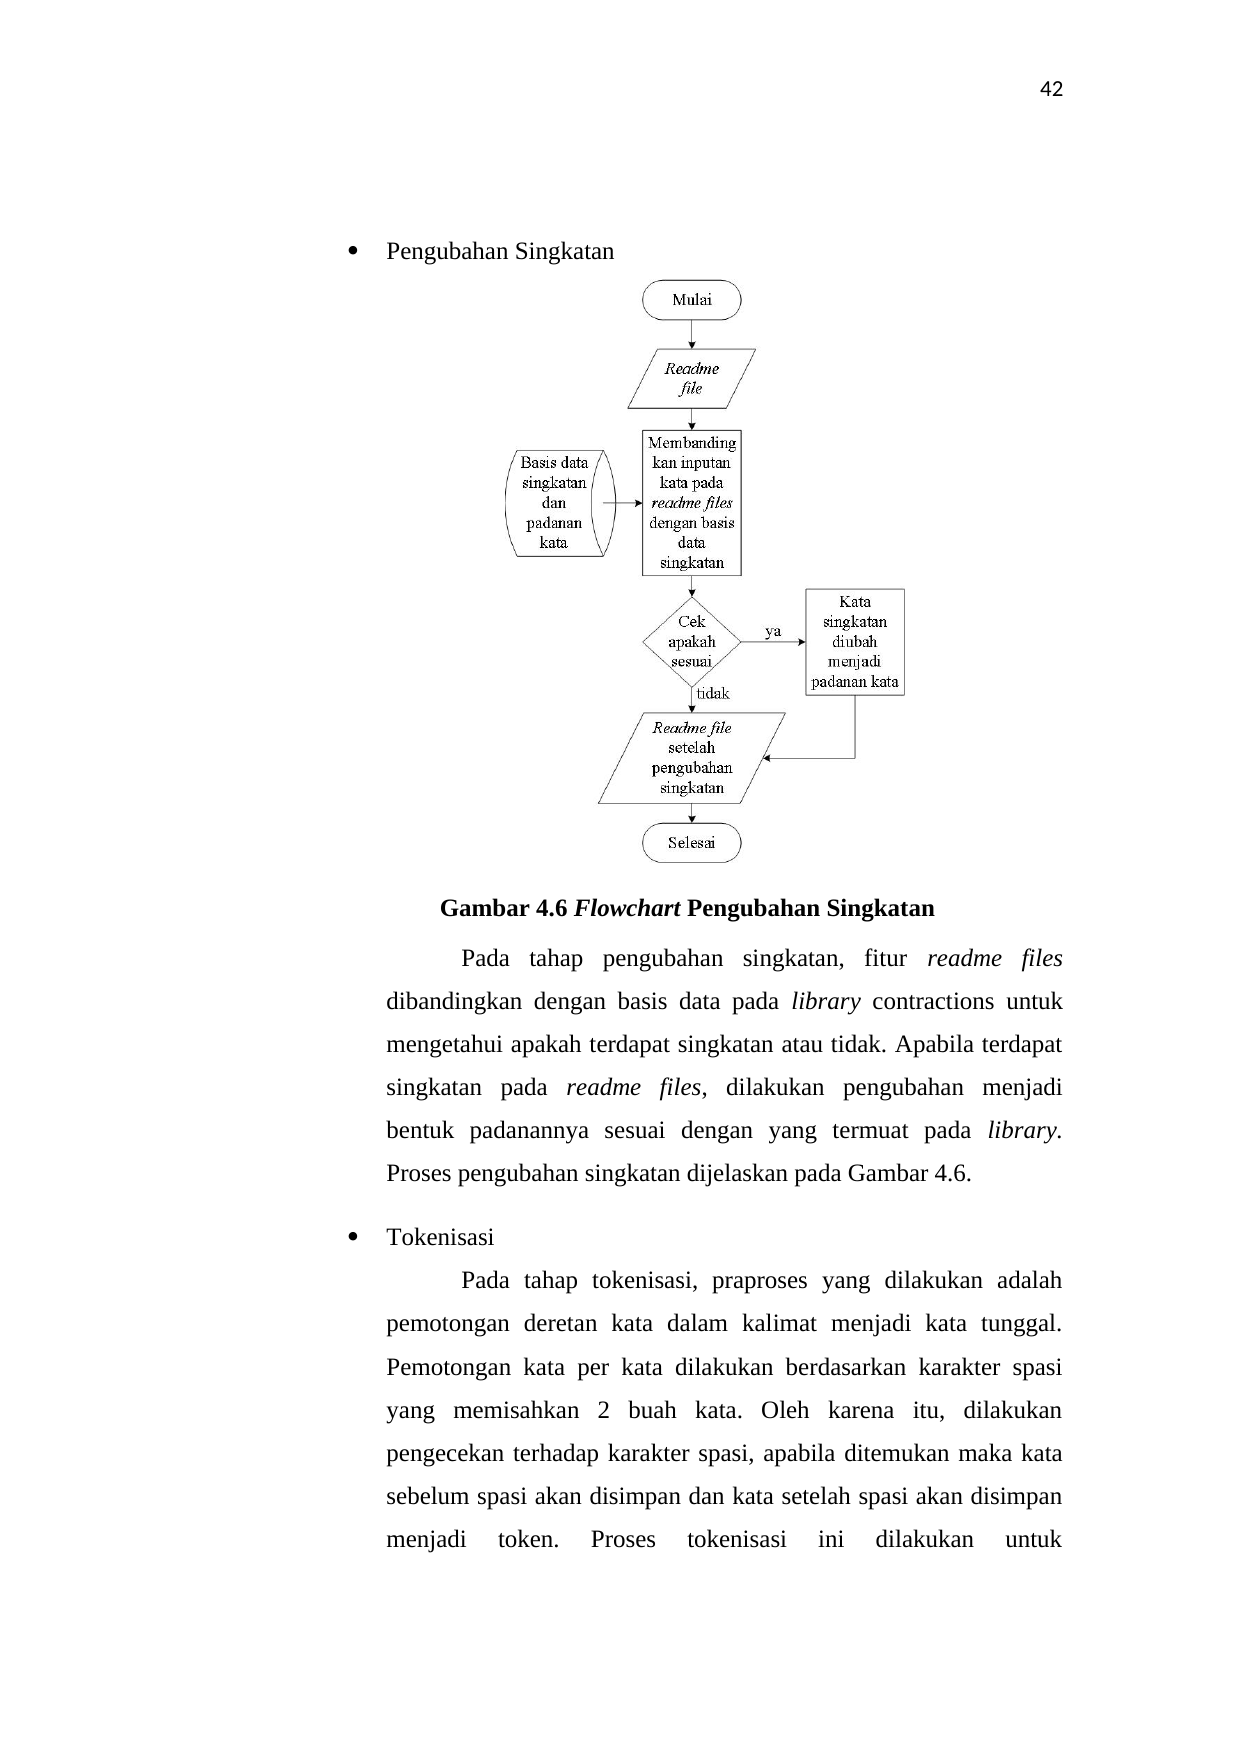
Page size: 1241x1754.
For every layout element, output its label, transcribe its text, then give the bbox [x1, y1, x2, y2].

text Pada tahap pengubahan singkatan, fitur readme files dibandingkan dengan basis data pada library contractions untuk mengetahui apakah terdapat singkatan atau tidak. Apabila terdapat singkatan pada readme files, dilakukan pengubahan menjadi bentuk padanannya sesuai dengan yang termuat pada library. Proses pengubahan singkatan dijelaskan pada Gambar 4.6. [386, 943, 1063, 1187]
list Pengubahan Singkatan [349, 236, 1063, 265]
picture [505, 279, 907, 863]
text Gambar 4.6 Flowchart Pengubahan Singkatan [236, 893, 1063, 922]
list Tokenisasi [349, 1222, 1063, 1251]
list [386, 1265, 1063, 1553]
